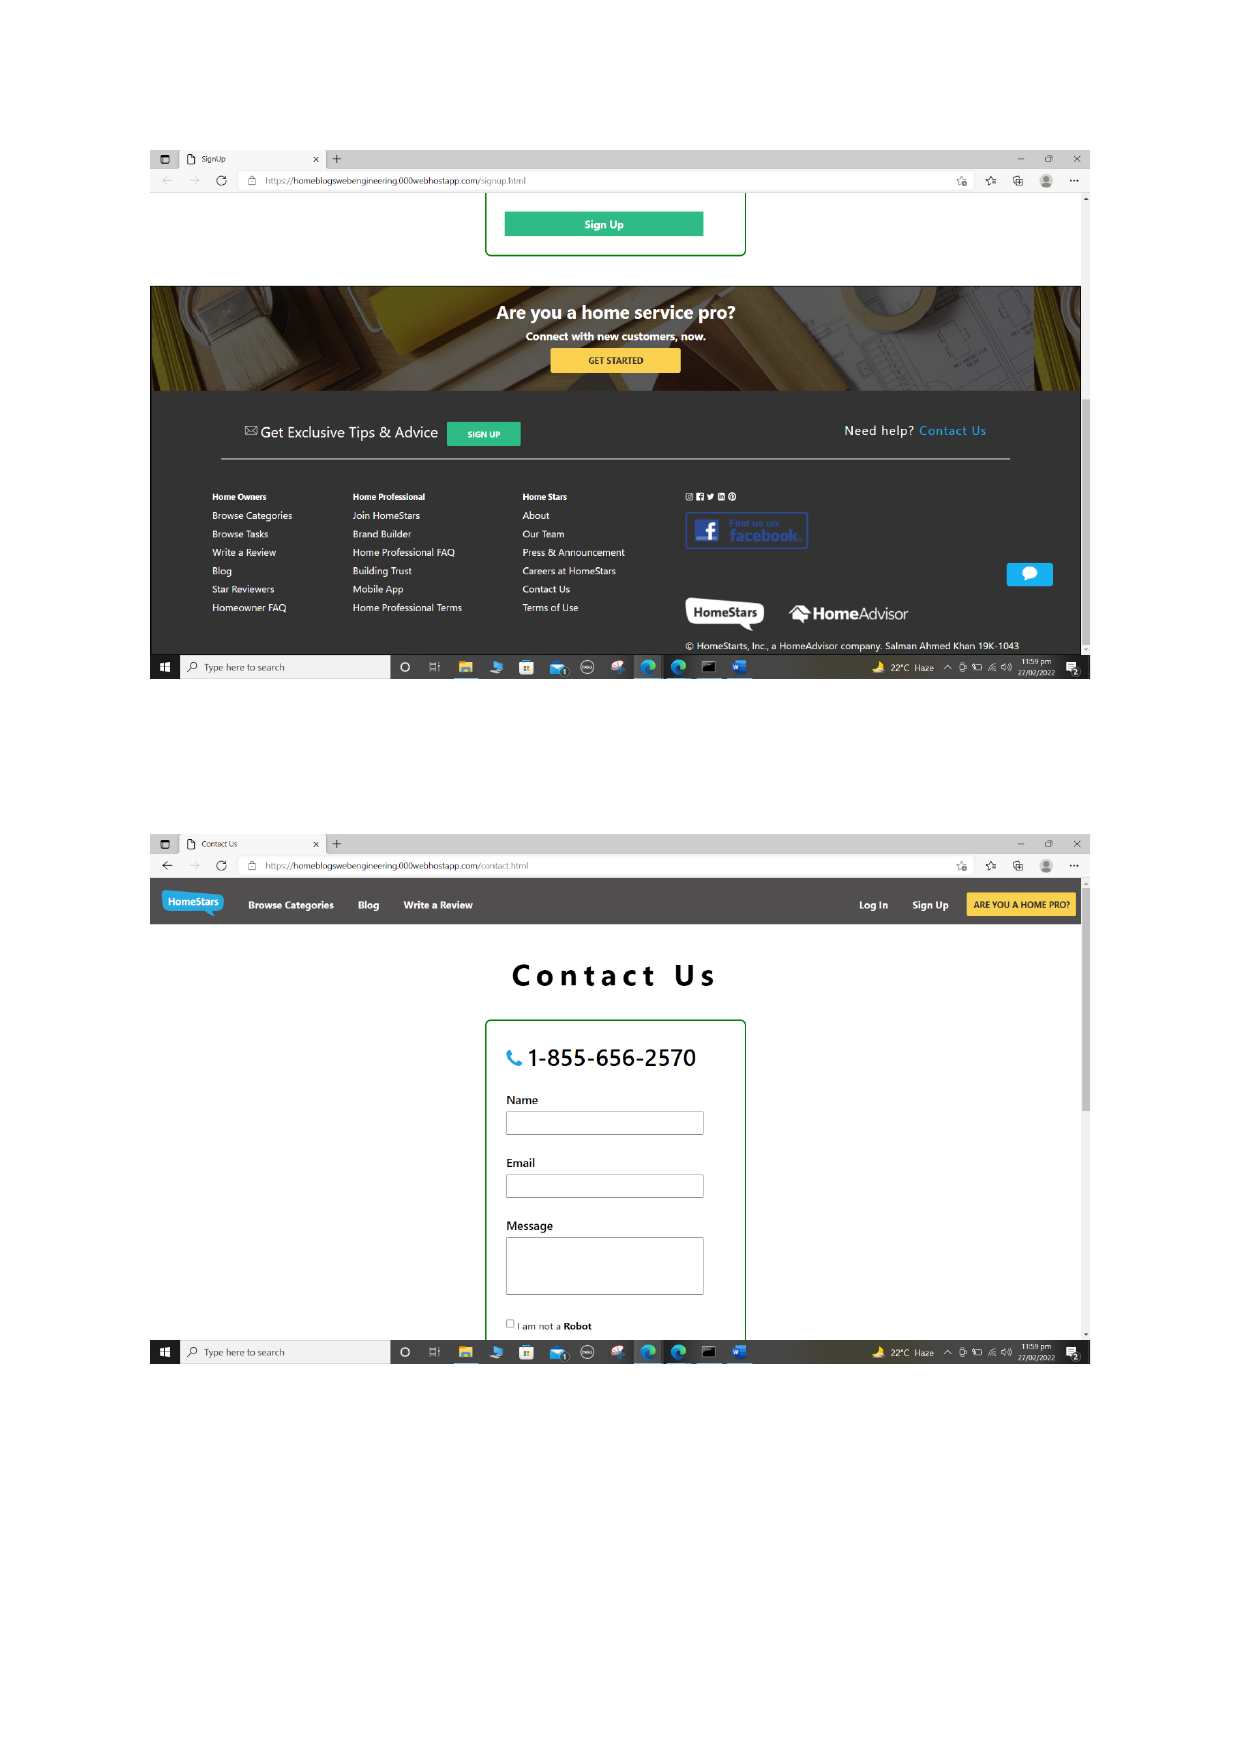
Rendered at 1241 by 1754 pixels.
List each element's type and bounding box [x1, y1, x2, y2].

picture [150, 834, 1091, 1364]
picture [150, 150, 1091, 679]
